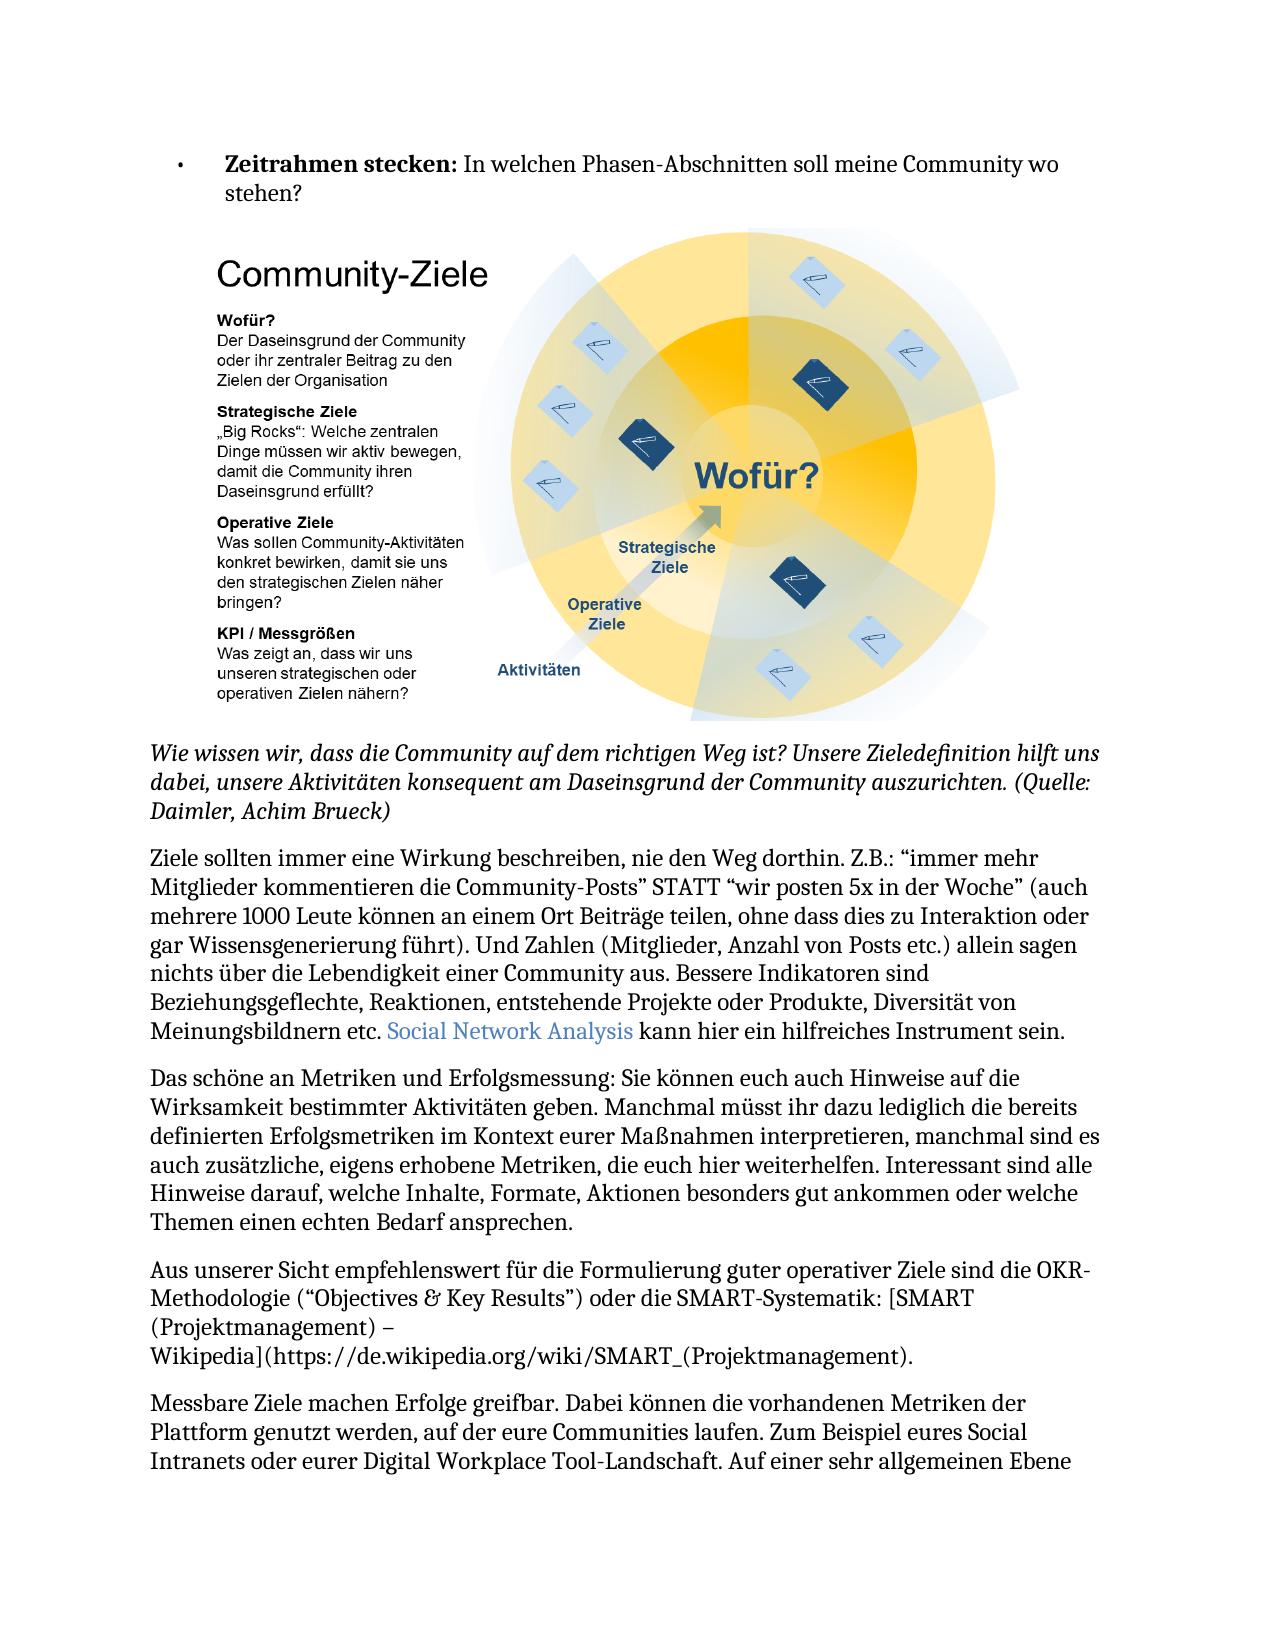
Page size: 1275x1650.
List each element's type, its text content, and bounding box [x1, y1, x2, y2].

picture [168, 228, 1044, 721]
text Wie wissen wir, dass die Community auf dem richtigen Weg ist? Unsere Zieledefinition hilft uns dabei, unsere Aktivitäten konsequent am Daseinsgrund der Community auszurichten. (Quelle: Daimler, Achim Brueck) [150, 739, 1125, 826]
text Das schöne an Metriken und Erfolgsmessung: Sie können euch auch Hinweise auf die Wirksamkeit bestimmter Aktivitäten geben. Manchmal müsst ihr dazu lediglich die bereits definierten Erfolgsmetriken im Kontext eurer Maßnahmen interpretieren, manchmal sind es auch zusätzliche, eigens erhobene Metriken, die euch hier weiterhelfen. Interessant sind alle Hinweise darauf, welche Inhalte, Formate, Aktionen besonders gut ankommen oder welche Themen einen echten Bedarf ansprechen. [150, 1064, 1125, 1237]
list Zeitrahmen stecken: In welchen Phasen-Abschnitten soll meine Community wo stehen? [175, 150, 1125, 207]
text Ziele sollten immer eine Wirkung beschreiben, nie den Weg dorthin. Z.B.: “immer mehr Mitglieder kommentieren die Community-Posts” STATT “wir posten 5x in der Woche” (auch mehrere 1000 Leute können an einem Ort Beiträge teilen, ohne dass dies zu Interaktion oder gar Wissensgenerierung führt). Und Zahlen (Mitglieder, Anzahl von Posts etc.) allein sagen nichts über die Lebendigkeit einer Community aus. Bessere Indikatoren sind Beziehungsgeflechte, Reaktionen, entstehende Projekte oder Produkte, Diversität von Meinungsbildnern etc. Social Network Analysis kann hier ein hilfreiches Instrument sein. [150, 844, 1125, 1046]
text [150, 1389, 1125, 1476]
text Aus unserer Sicht empfehlenswert für die Formulierung guter operativer Ziele sind die OKR-Methodologie (“Objectives & Key Results”) oder die SMART-Systematik: [SMART (Projektmanagement) – Wikipedia](https://de.wikipedia.org/wiki/SMART_(Projektmanagement). [150, 1256, 1125, 1371]
